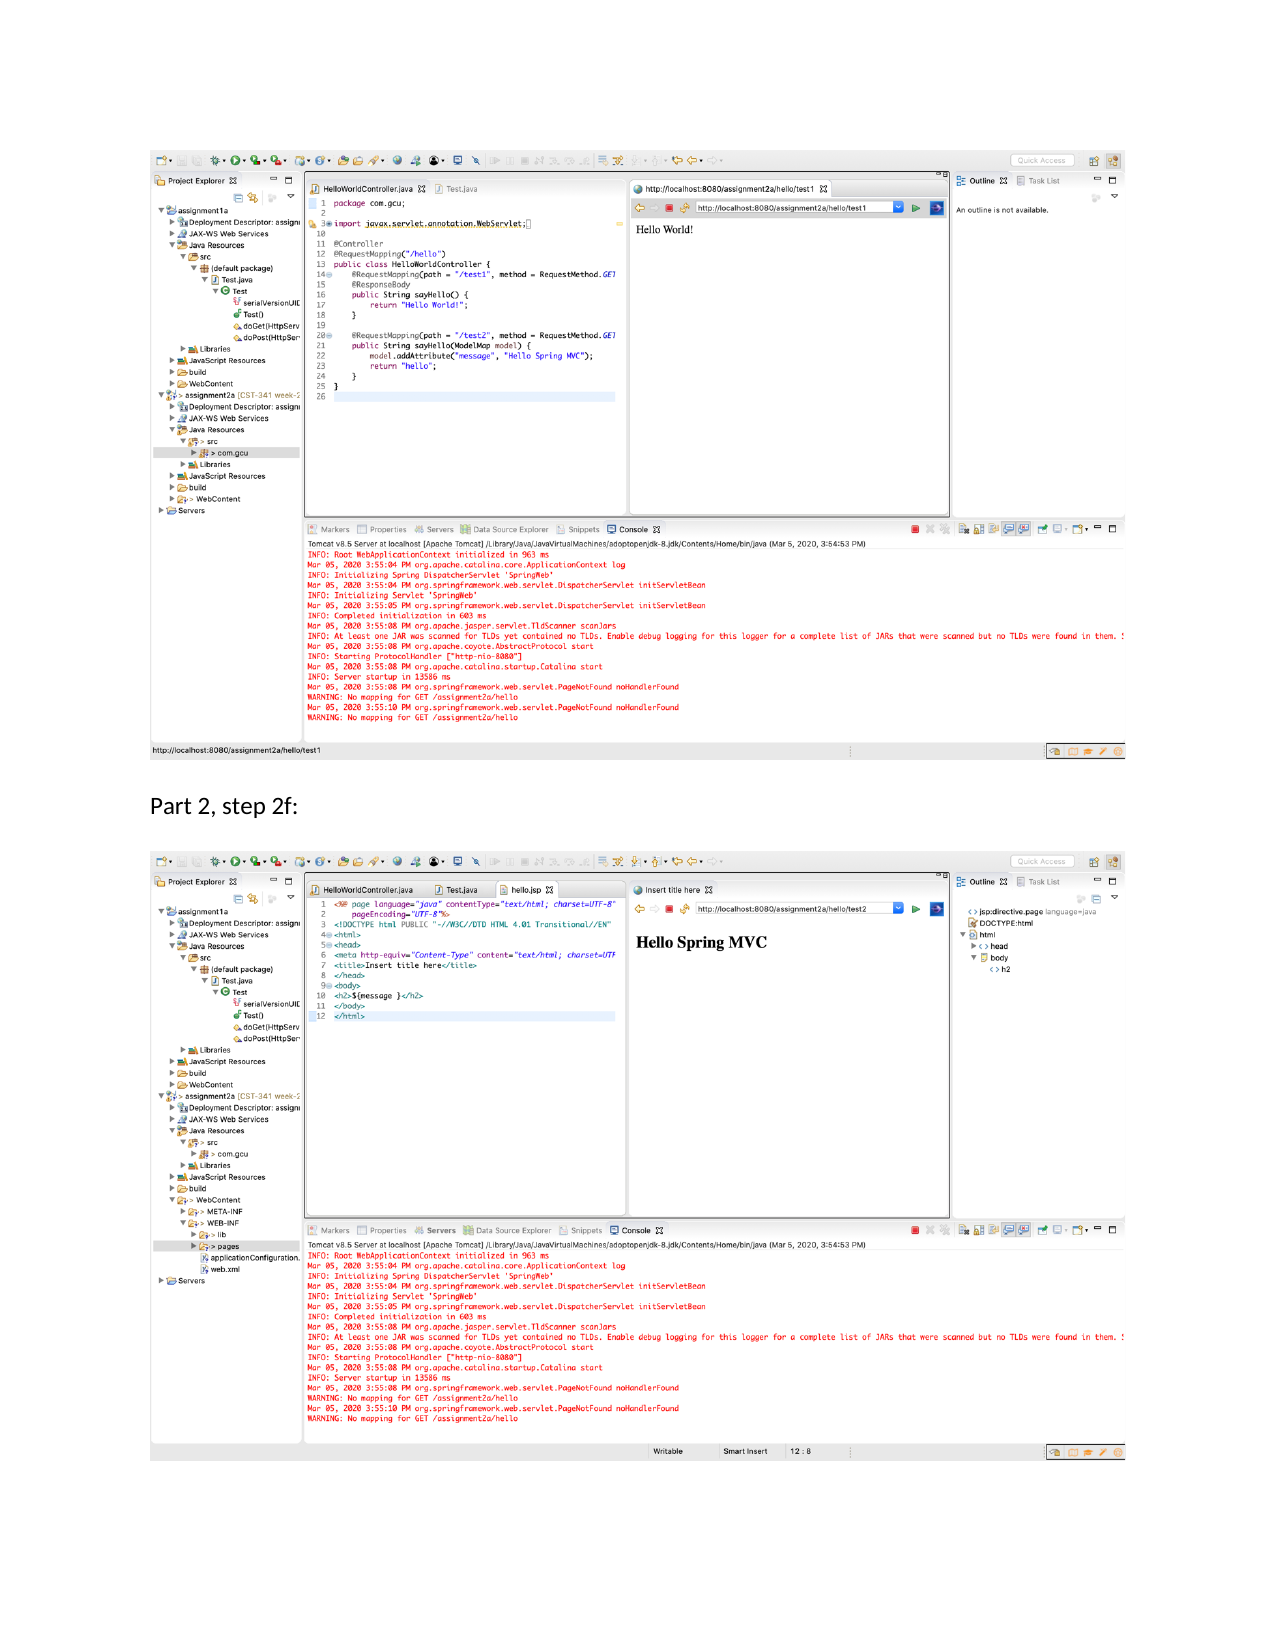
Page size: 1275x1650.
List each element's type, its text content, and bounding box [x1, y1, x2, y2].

text Part 2, step 2f: [150, 790, 1125, 820]
picture [150, 150, 1125, 760]
picture [150, 851, 1125, 1461]
